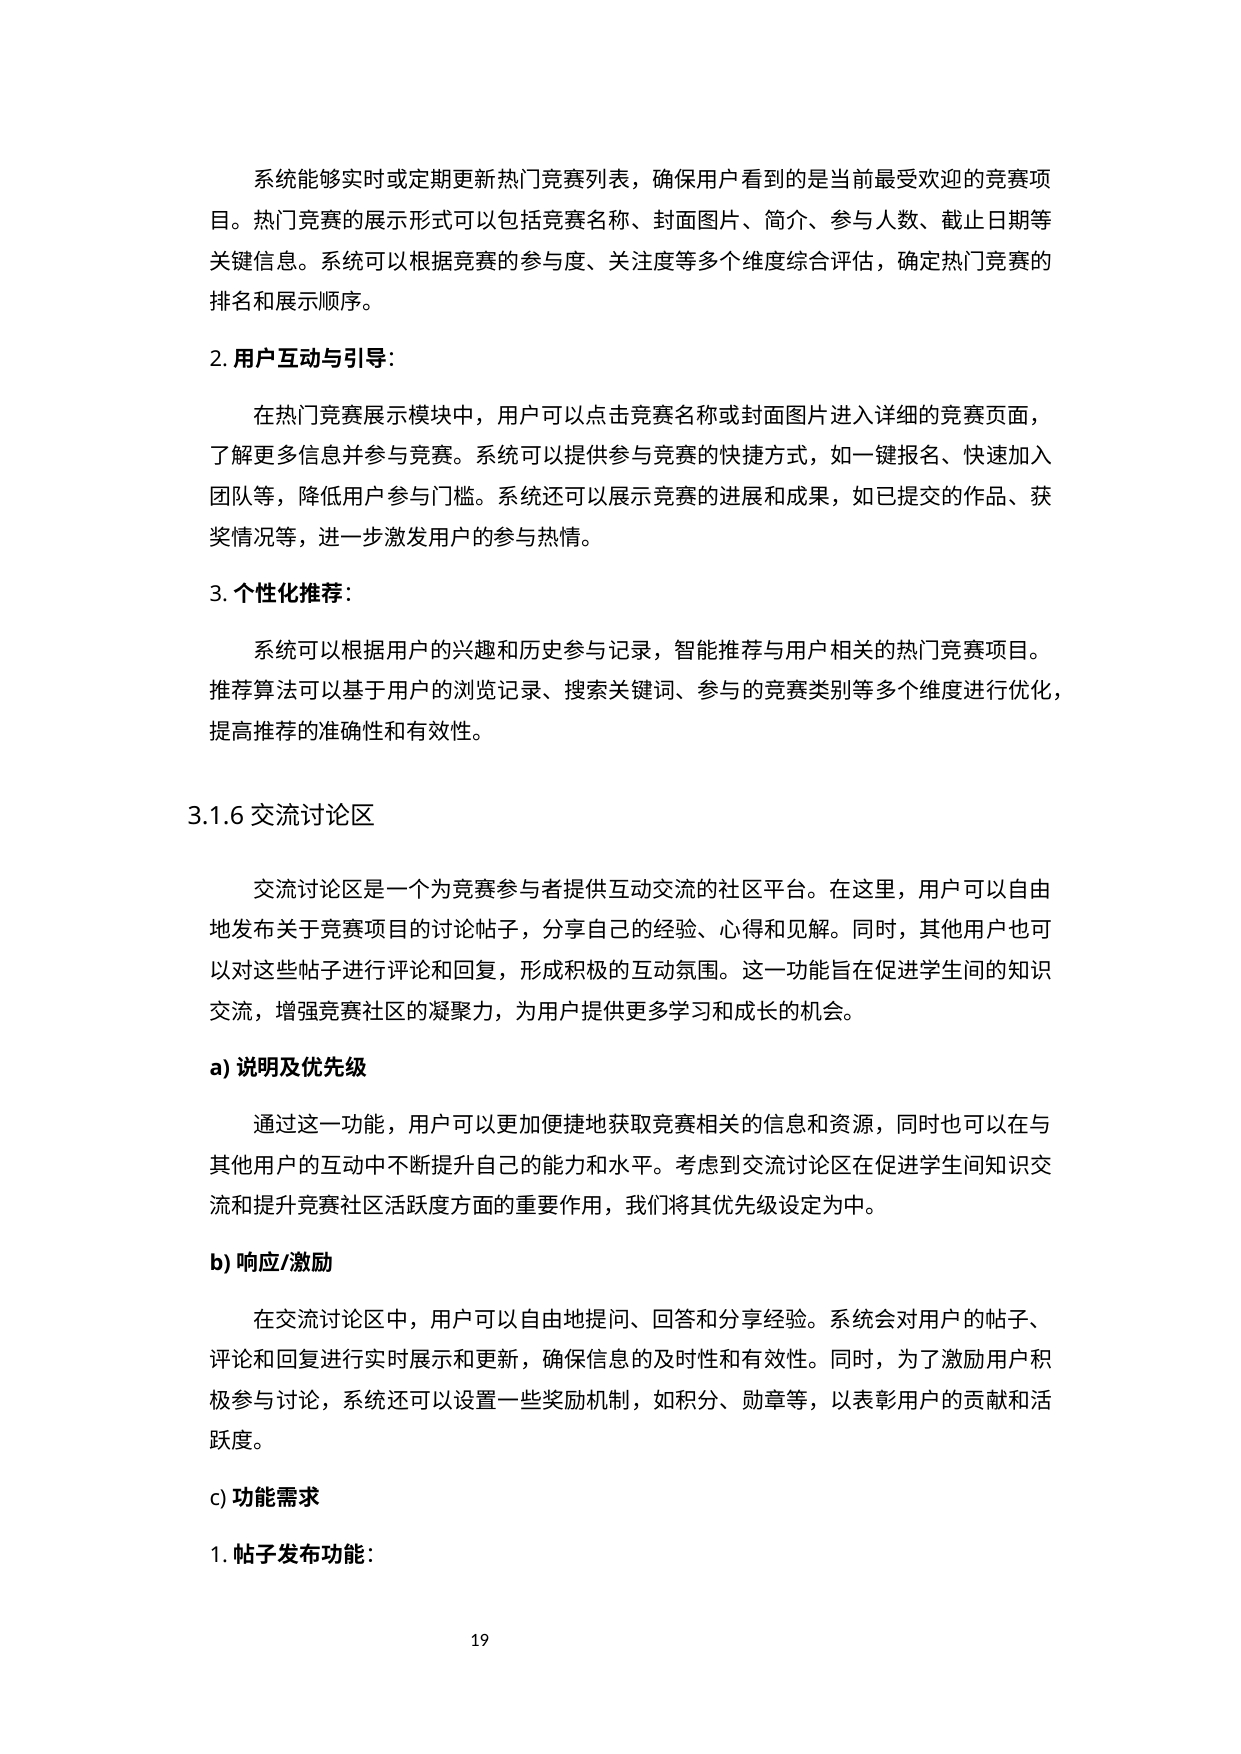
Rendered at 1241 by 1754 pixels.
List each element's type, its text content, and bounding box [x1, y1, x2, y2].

text 系统可以根据用户的兴趣和历史参与记录，智能推荐与用户相关的热门竞赛项目。推荐算法可以基于用户的浏览记录、搜索关键词、参与的竞赛类别等多个维度进行优化，提高推荐的准确性和有效性。 [209, 632, 1053, 746]
subtitle 3.1.6 交流讨论区 [187, 781, 1053, 846]
text 系统能够实时或定期更新热门竞赛列表，确保用户看到的是当前最受欢迎的竞赛项目。热门竞赛的展示形式可以包括竞赛名称、封面图片、简介、参与人数、截止日期等关键信息。系统可以根据竞赛的参与度、关注度等多个维度综合评估，确定热门竞赛的排名和展示顺序。 [209, 162, 1053, 316]
text 在交流讨论区中，用户可以自由地提问、回答和分享经验。系统会对用户的帖子、评论和回复进行实时展示和更新，确保信息的及时性和有效性。同时，为了激励用户积极参与讨论，系统还可以设置一些奖励机制，如积分、勋章等，以表彰用户的贡献和活跃度。 [209, 1301, 1053, 1456]
list 个性化推荐： [209, 576, 1053, 608]
list 用户互动与引导： [209, 341, 1053, 373]
text 在热门竞赛展示模块中，用户可以点击竞赛名称或封面图片进入详细的竞赛页面，了解更多信息并参与竞赛。系统可以提供参与竞赛的快捷方式，如一键报名、快速加入团队等，降低用户参与门槛。系统还可以展示竞赛的进展和成果，如已提交的作品、获奖情况等，进一步激发用户的参与热情。 [209, 397, 1053, 552]
list 响应/激励 [209, 1244, 1053, 1277]
list 帖子发布功能： [209, 1536, 1053, 1569]
text 通过这一功能，用户可以更加便捷地获取竞赛相关的信息和资源，同时也可以在与其他用户的互动中不断提升自己的能力和水平。考虑到交流讨论区在促进学生间知识交流和提升竞赛社区活跃度方面的重要作用，我们将其优先级设定为中。 [209, 1107, 1053, 1220]
list 功能需求 [209, 1480, 1053, 1512]
text 交流讨论区是一个为竞赛参与者提供互动交流的社区平台。在这里，用户可以自由地发布关于竞赛项目的讨论帖子，分享自己的经验、心得和见解。同时，其他用户也可以对这些帖子进行评论和回复，形成积极的互动氛围。这一功能旨在促进学生间的知识交流，增强竞赛社区的凝聚力，为用户提供更多学习和成长的机会。 [209, 871, 1053, 1026]
list 说明及优先级 [209, 1050, 1053, 1082]
